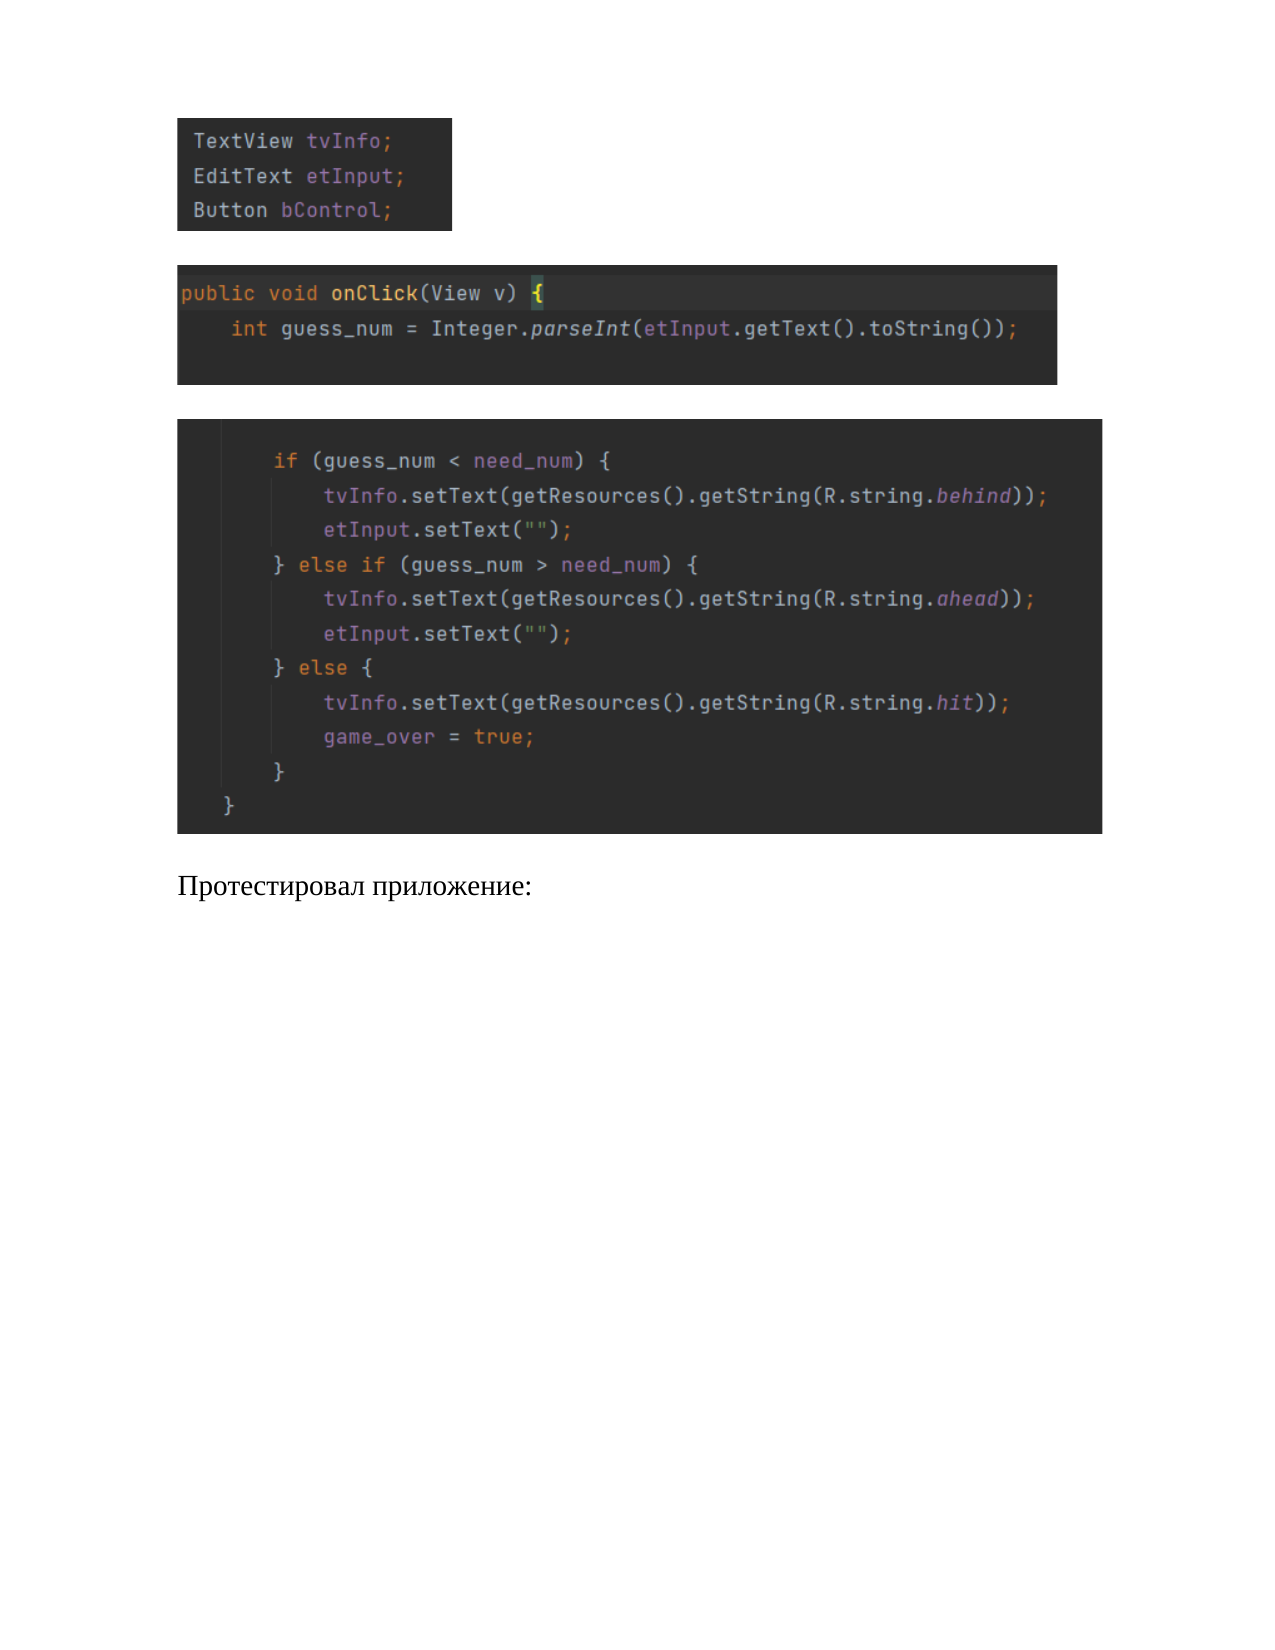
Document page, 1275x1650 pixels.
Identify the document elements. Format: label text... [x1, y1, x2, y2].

text Протестировал приложение: [177, 868, 1186, 902]
picture [177, 118, 453, 231]
picture [177, 265, 1058, 385]
picture [177, 419, 1103, 834]
